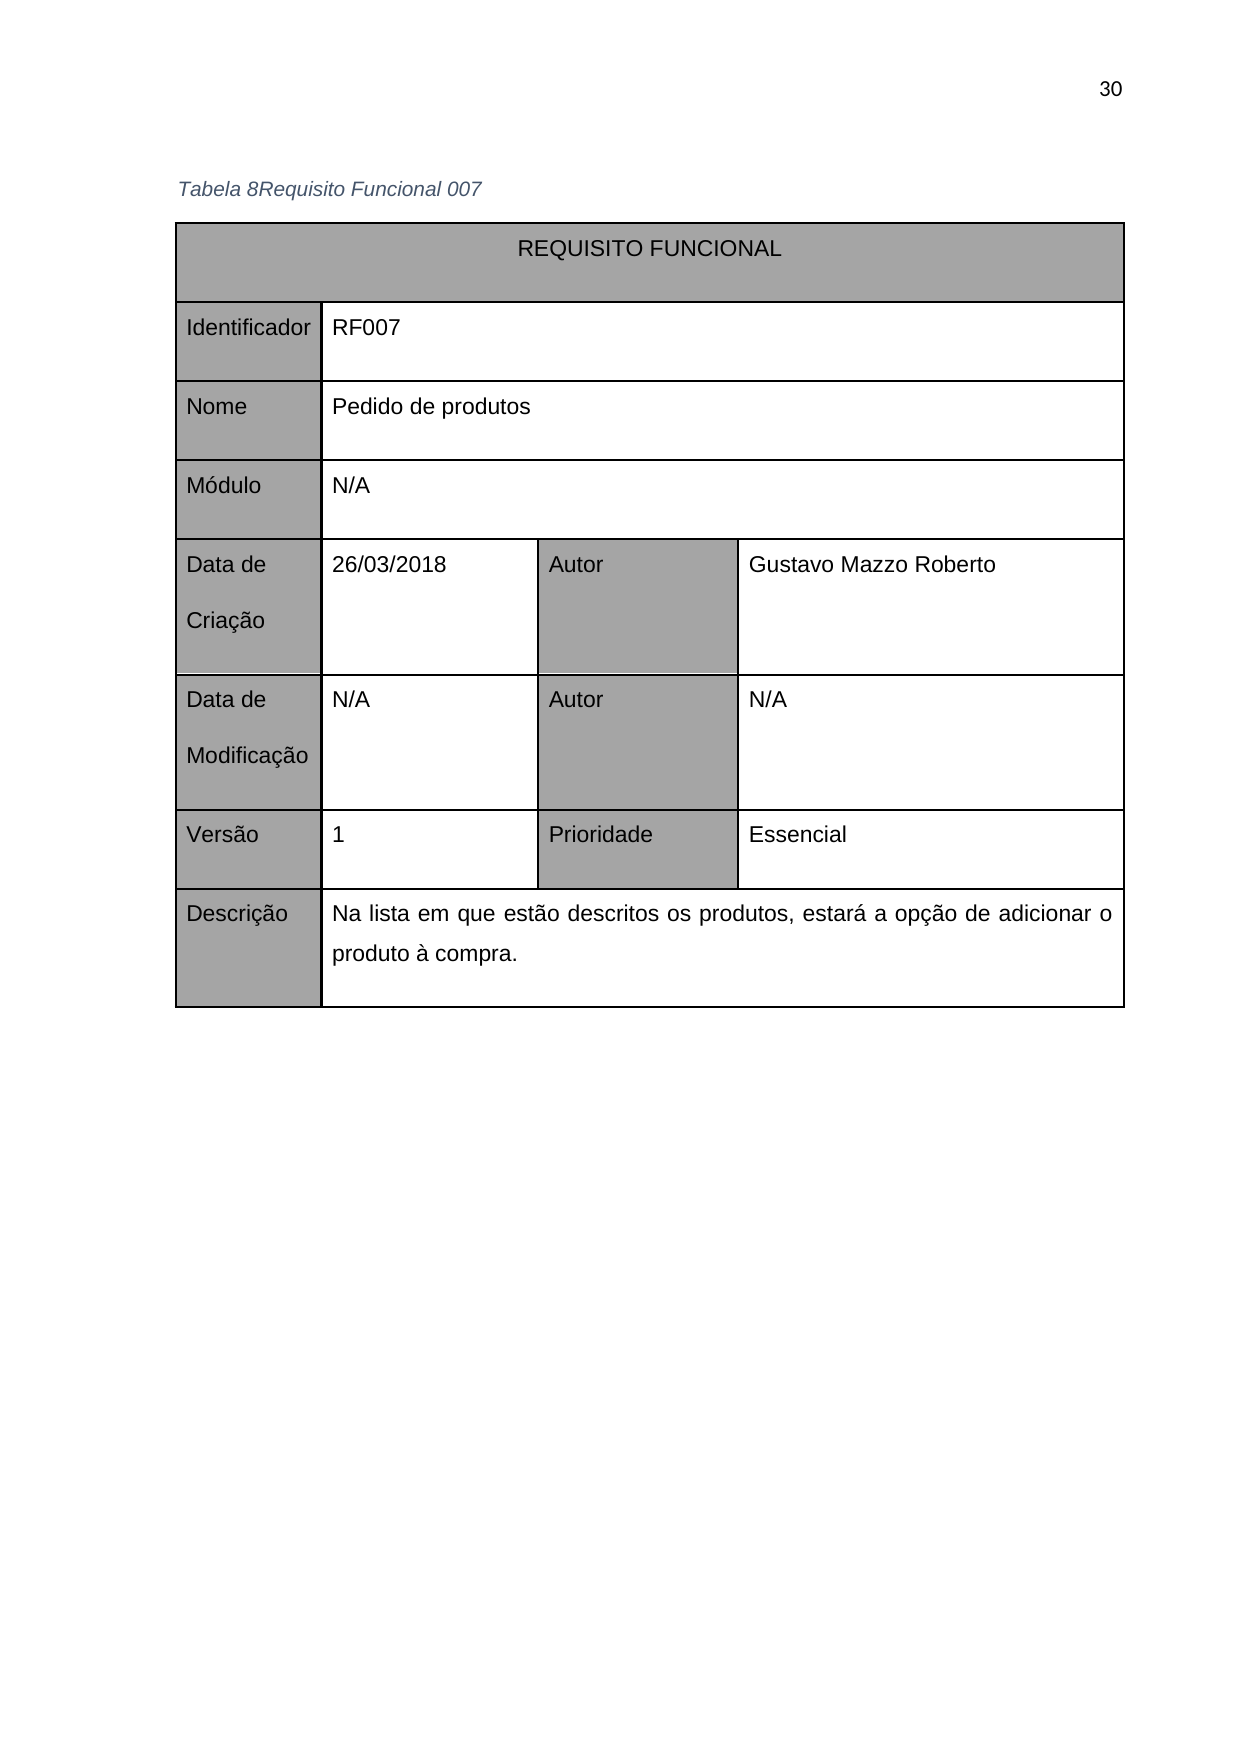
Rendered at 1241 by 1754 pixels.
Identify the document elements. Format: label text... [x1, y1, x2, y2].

table_cell RF007 [323, 303, 1123, 380]
table_cell N/A [323, 676, 537, 809]
table_cell 26/03/2018 [323, 540, 537, 673]
table_cell Gustavo Mazzo Roberto [739, 540, 1123, 673]
table_cell Autor [539, 676, 737, 809]
table_cell Na lista em que estão descritos os produtos, estará a opção de adicionar o produto à compra. [323, 890, 1123, 1006]
table_cell Nome [177, 382, 320, 459]
table_cell Descrição [177, 890, 320, 1006]
table_cell N/A [323, 461, 1123, 538]
table_cell Pedido de produtos [323, 382, 1123, 459]
table_cell Versão [177, 811, 320, 888]
table_header REQUISITO FUNCIONAL [177, 224, 1123, 301]
table_cell 1 [323, 811, 537, 888]
table_cell Data de Criação [177, 540, 320, 673]
table_cell Data de Modificação [177, 676, 320, 809]
table_cell N/A [739, 676, 1123, 809]
table_cell Módulo [177, 461, 320, 538]
table_cell Identificador [177, 303, 320, 380]
table_cell Autor [539, 540, 737, 673]
table_cell Essencial [739, 811, 1123, 888]
table_cell Prioridade [539, 811, 737, 888]
text Tabela 8Requisito Funcional 007 [177, 177, 1122, 201]
